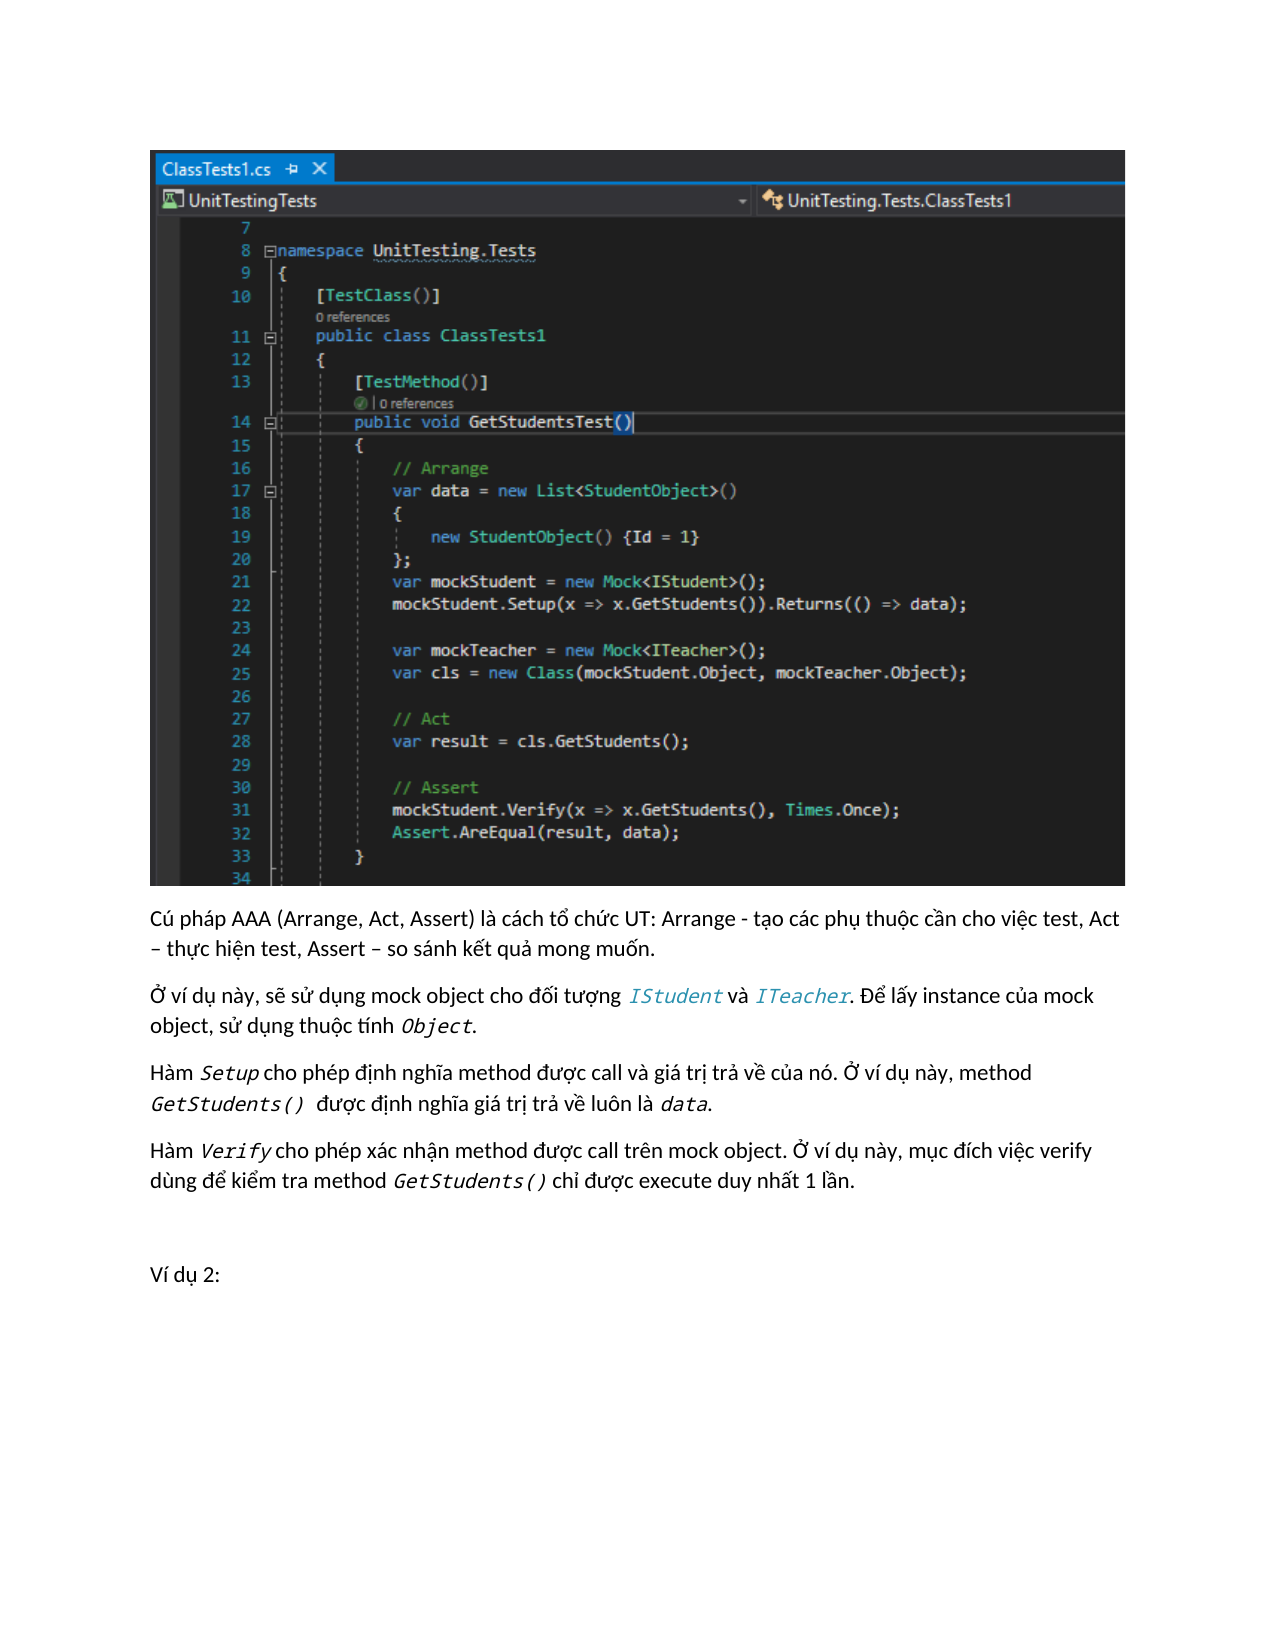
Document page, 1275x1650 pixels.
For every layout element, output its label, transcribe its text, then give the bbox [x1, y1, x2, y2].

text Ví dụ 2: [150, 1260, 1125, 1288]
text Cú pháp AAA (Arrange, Act, Assert) là cách tổ chức UT: Arrange - tạo các phụ thuộc cần cho việc test, Act – thực hiện test, Assert – so sánh kết quả mong muốn. [150, 904, 1125, 962]
text Ở ví dụ này, sẽ sử dụng mock object cho đối tượng IStudent và ITeacher. Để lấy instance của mock object, sử dụng thuộc tính Object. [150, 981, 1125, 1040]
text Hàm Verify cho phép xác nhận method được call trên mock object. Ở ví dụ này, mục đích việc verify dùng để kiểm tra method GetStudents() chỉ được execute duy nhất 1 lần. [150, 1136, 1125, 1194]
text Hàm Setup cho phép định nghĩa method được call và giá trị trả về của nó. Ở ví dụ này, method GetStudents() được định nghĩa giá trị trả về luôn là data. [150, 1058, 1125, 1117]
picture [150, 150, 1125, 886]
